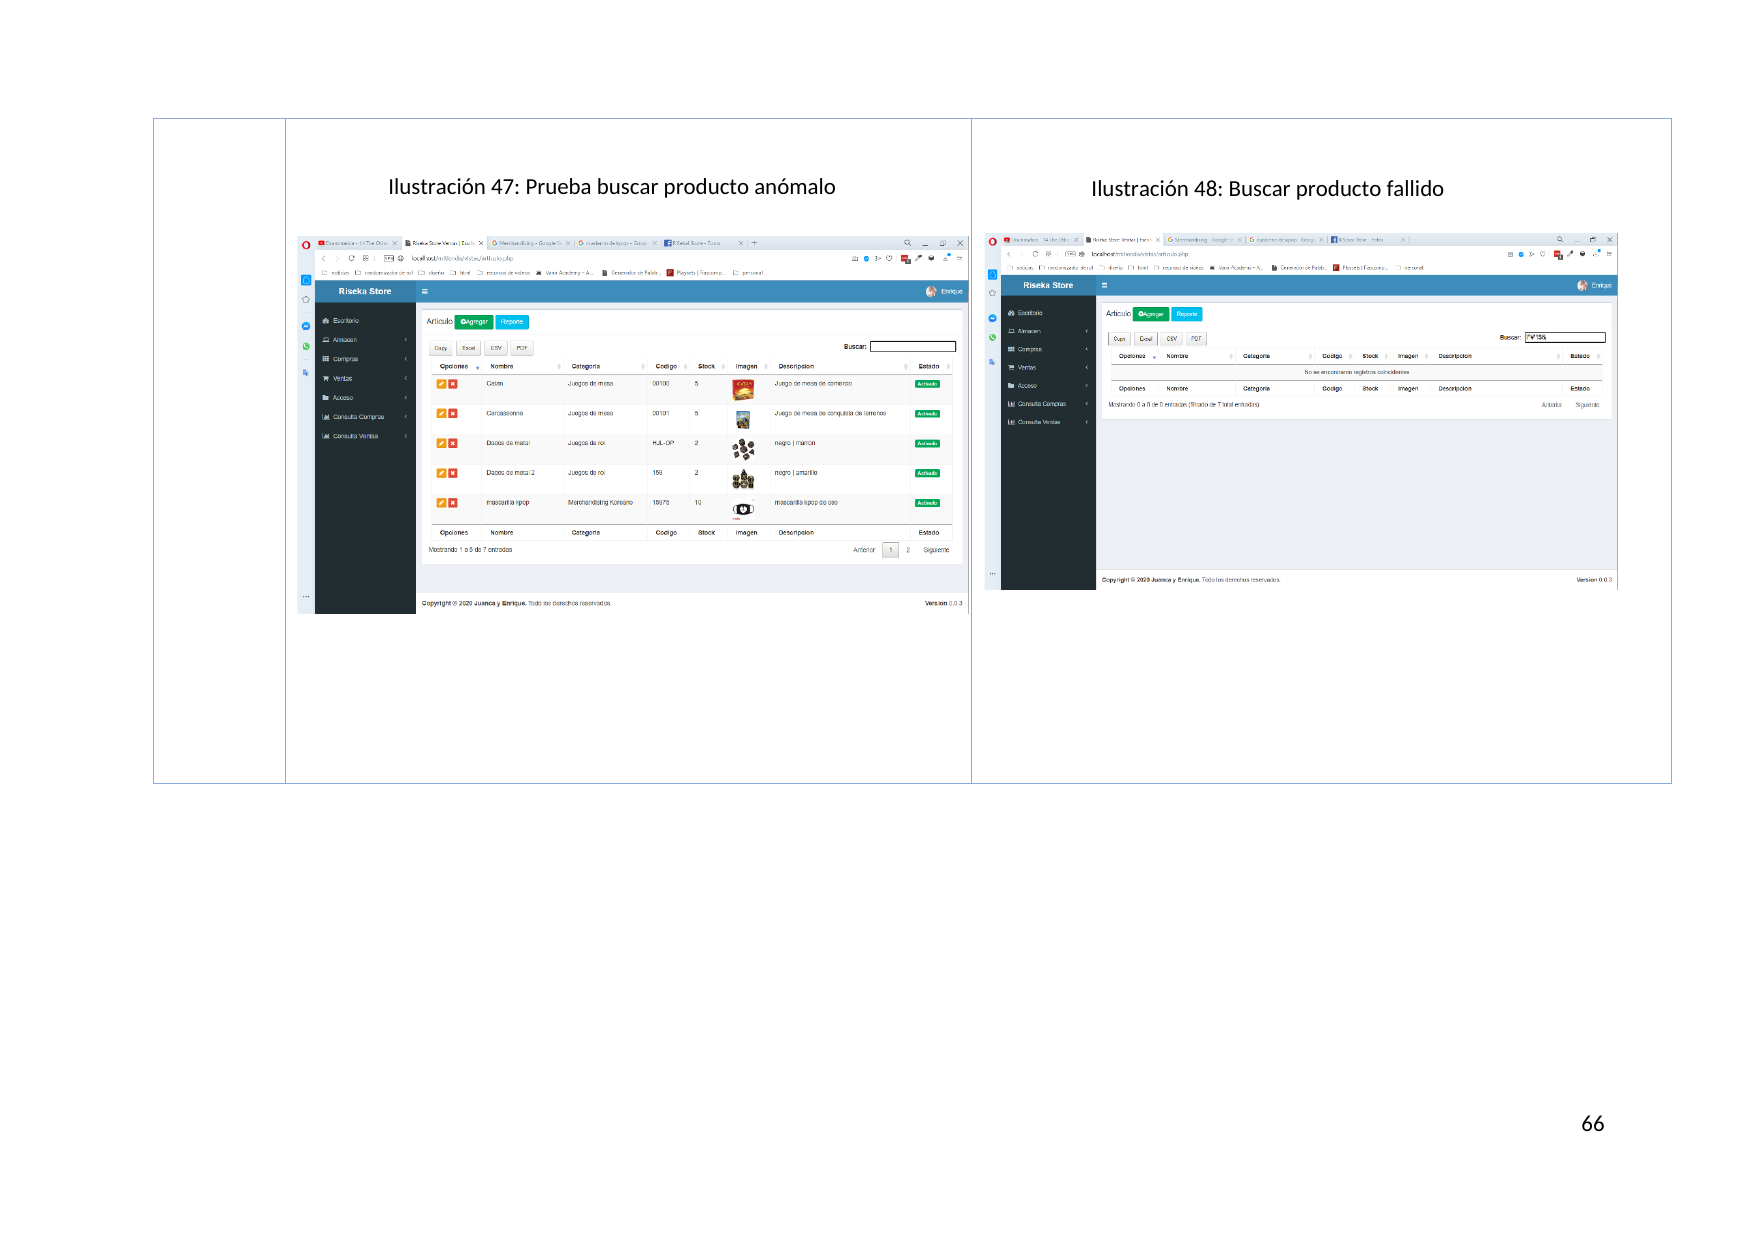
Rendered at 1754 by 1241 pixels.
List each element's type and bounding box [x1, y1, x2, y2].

table_header [286, 119, 971, 783]
picture [297, 236, 969, 614]
table_header [154, 119, 285, 783]
picture [984, 233, 1618, 590]
table_header [972, 119, 1671, 783]
